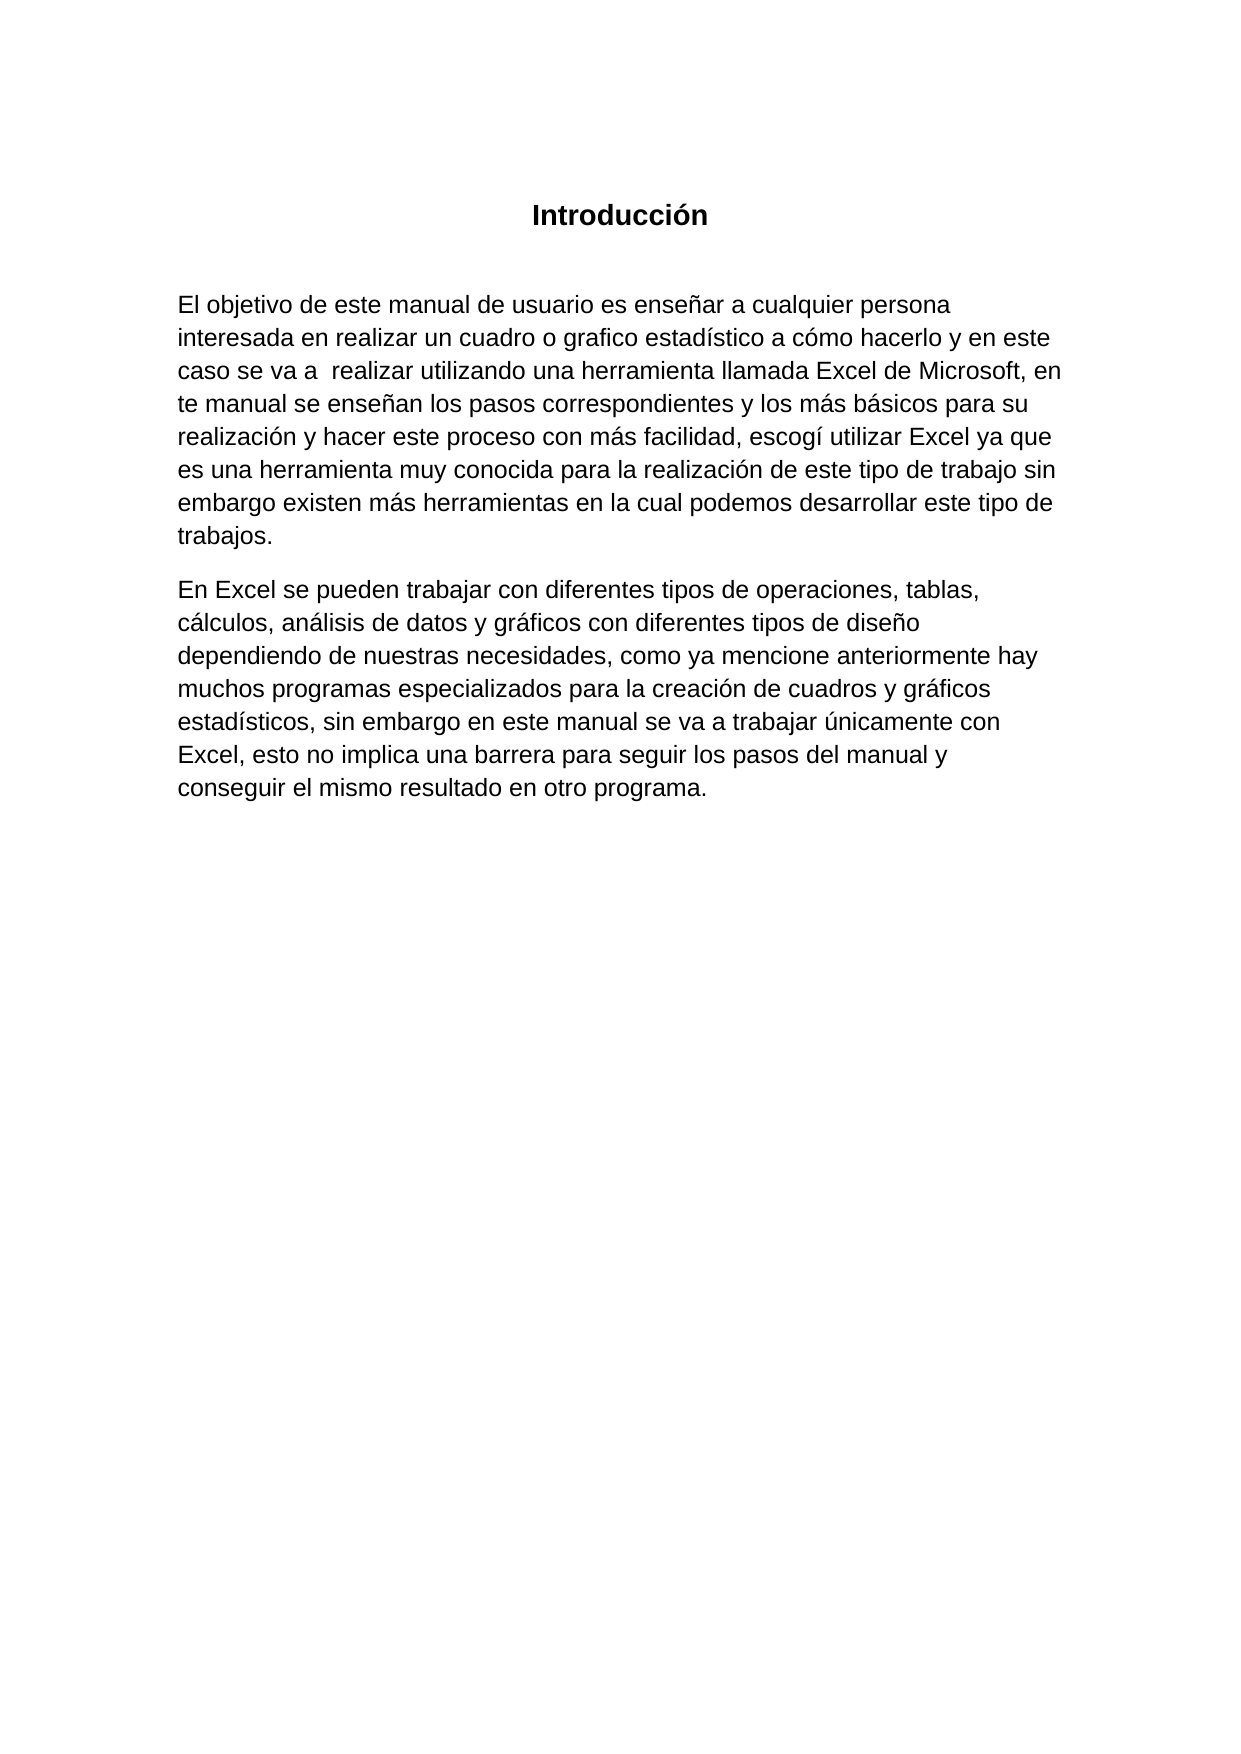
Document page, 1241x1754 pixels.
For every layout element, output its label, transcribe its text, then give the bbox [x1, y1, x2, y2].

text En Excel se pueden trabajar con diferentes tipos de operaciones, tablas, cálculos, análisis de datos y gráficos con diferentes tipos de diseño dependiendo de nuestras necesidades, como ya mencione anteriormente hay muchos programas especializados para la creación de cuadros y gráficos estadísticos, sin embargo en este manual se va a trabajar únicamente con Excel, esto no implica una barrera para seguir los pasos del manual y conseguir el mismo resultado en otro programa. [177, 575, 1063, 802]
text El objetivo de este manual de usuario es enseñar a cualquier persona interesada en realizar un cuadro o grafico estadístico a cómo hacerlo y en este caso se va a realizar utilizando una herramienta llamada Excel de Microsoft, en te manual se enseñan los pasos correspondientes y los más básicos para su realización y hacer este proceso con más facilidad, escogí utilizar Excel ya que es una herramienta muy conocida para la realización de este tipo de trabajo sin embargo existen más herramientas en la cual podemos desarrollar este tipo de trabajos. [177, 290, 1063, 550]
subtitle Introducción [177, 198, 1063, 231]
